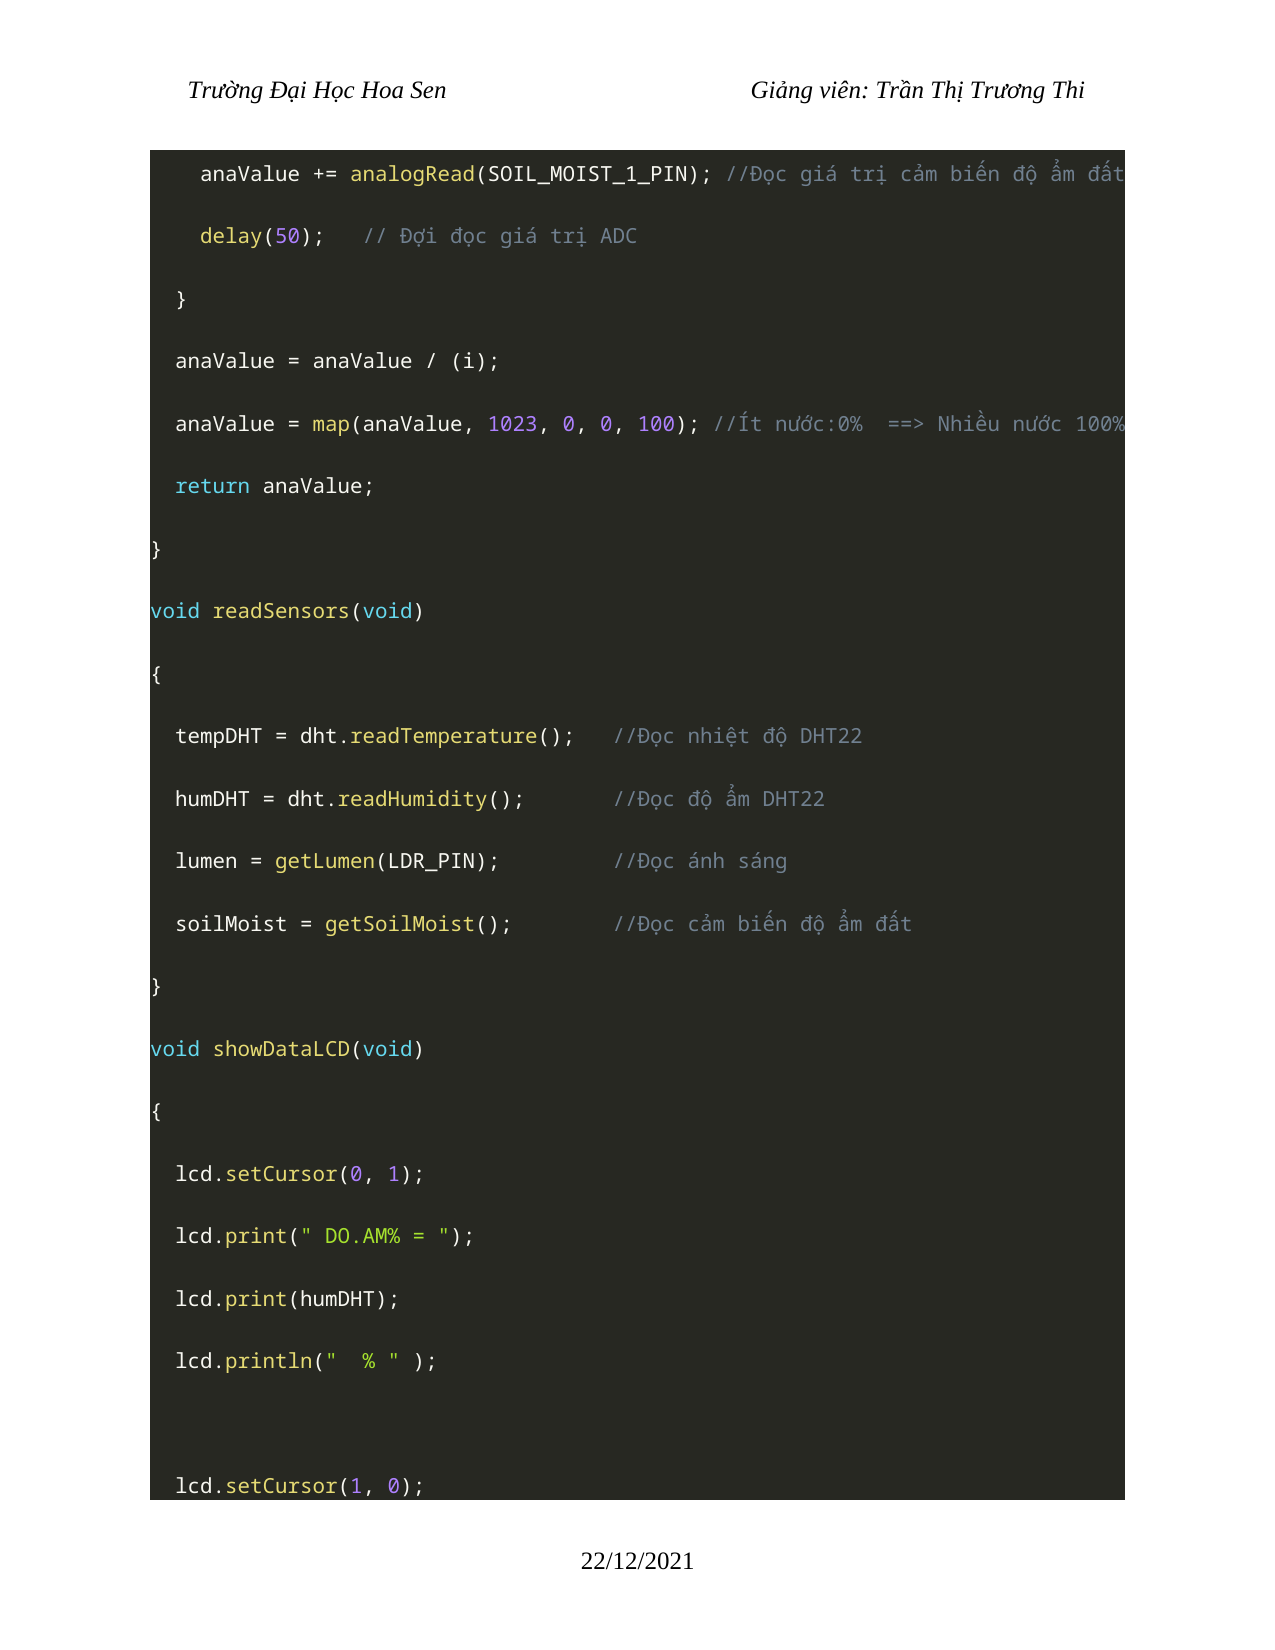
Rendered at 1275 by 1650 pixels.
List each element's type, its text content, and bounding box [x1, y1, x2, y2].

text } [150, 525, 1125, 562]
text lcd.println(" % " ); [150, 1337, 1125, 1375]
text return anaValue; [150, 462, 1125, 500]
text } [150, 275, 1125, 312]
text tempDHT = dht.readTemperature(); //Đọc nhiệt độ DHT22 [150, 712, 1125, 750]
text lumen = getLumen(LDR_PIN); //Đọc ánh sáng [150, 837, 1125, 875]
text lcd.print(" DO.AM% = "); [150, 1212, 1125, 1250]
text lcd.print(humDHT); [150, 1275, 1125, 1312]
text void showDataLCD(void) [150, 1025, 1125, 1062]
text anaValue = map(anaValue, 1023, 0, 0, 100); //Ít nước:0% ==> Nhiều nước 100% [150, 400, 1125, 437]
text void readSensors(void) [150, 587, 1125, 625]
text humDHT = dht.readHumidity(); //Đọc độ ẩm DHT22 [150, 775, 1125, 812]
text delay(50); // Đợi đọc giá trị ADC [150, 212, 1125, 250]
text anaValue = anaValue / (i); [150, 337, 1125, 375]
text anaValue += analogRead(SOIL_MOIST_1_PIN); //Đọc giá trị cảm biến độ ẩm đất [150, 150, 1125, 187]
text { [150, 650, 1125, 687]
text lcd.setCursor(0, 1); [150, 1150, 1125, 1187]
text soilMoist = getSoilMoist(); //Đọc cảm biến độ ẩm đất [150, 900, 1125, 937]
text { [150, 1087, 1125, 1125]
text lcd.setCursor(1, 0); [150, 1462, 1125, 1500]
text } [150, 962, 1125, 1000]
